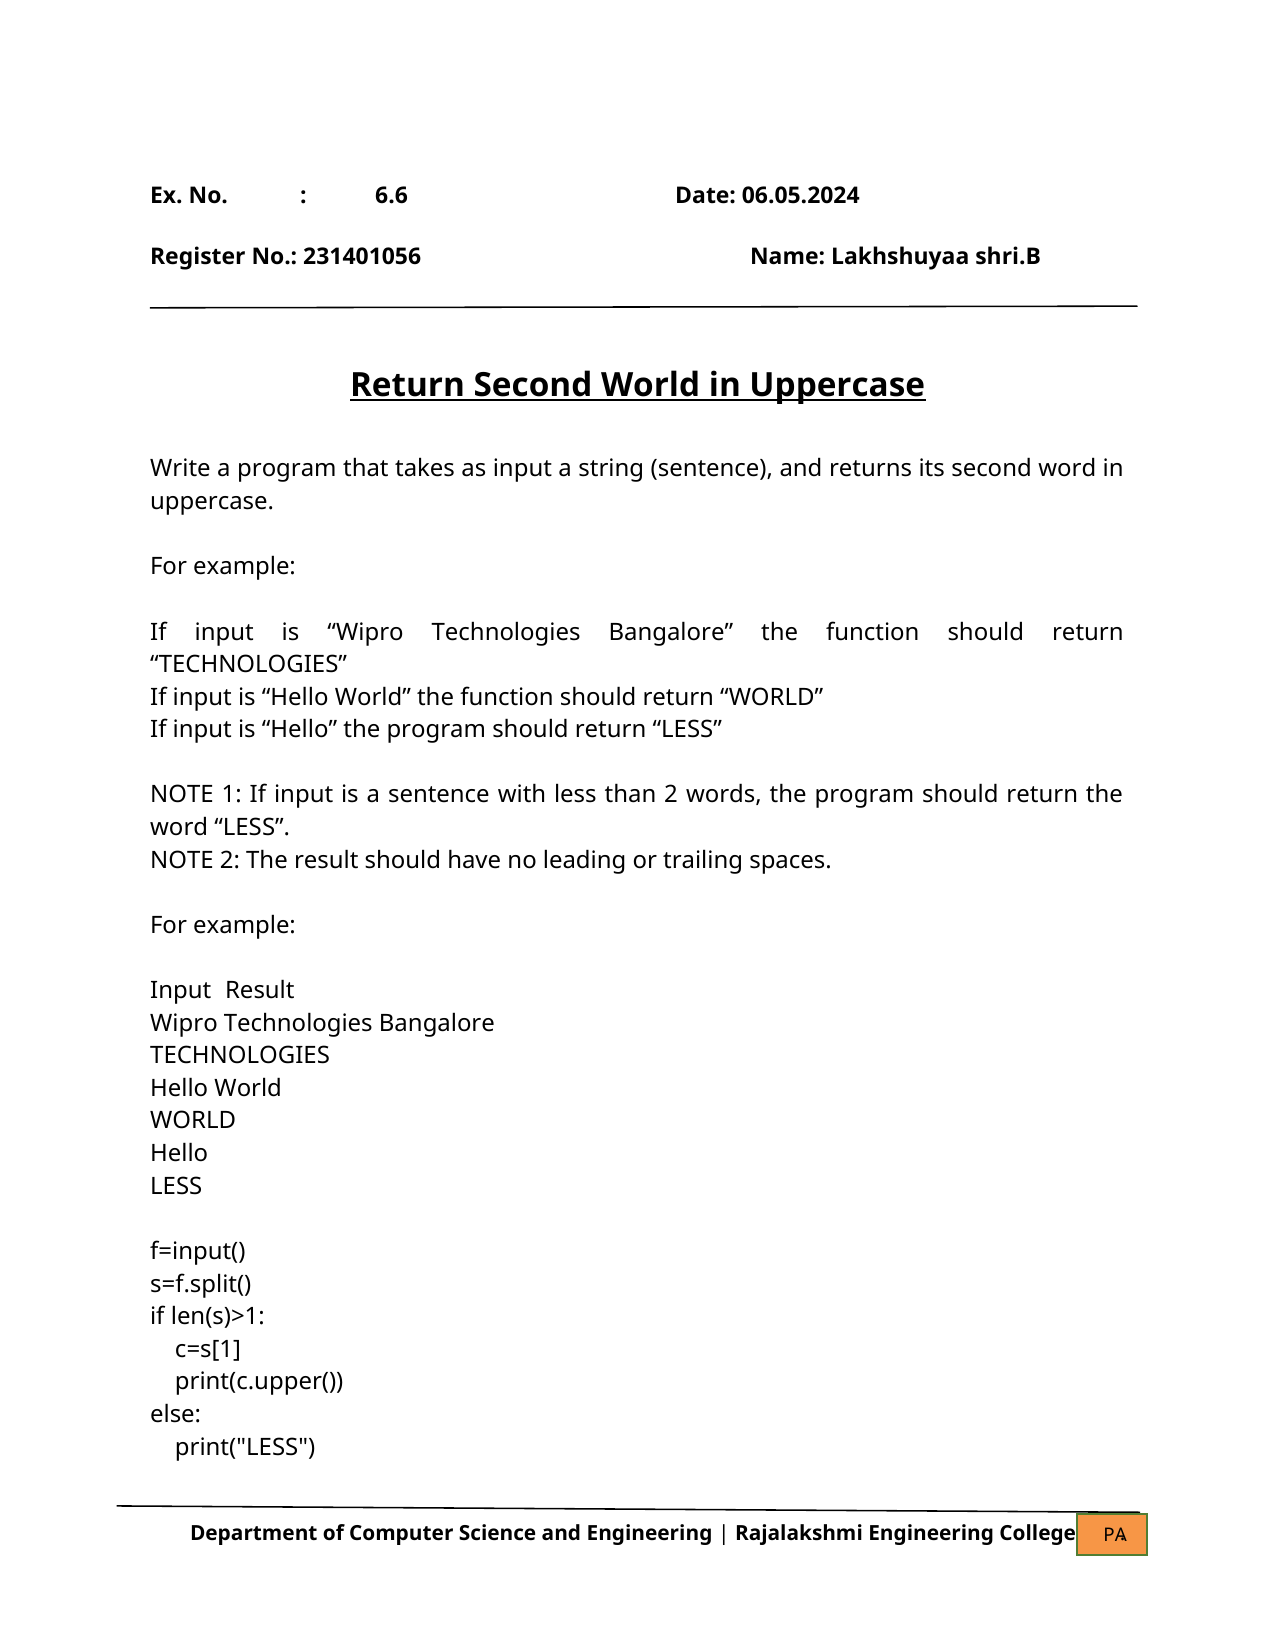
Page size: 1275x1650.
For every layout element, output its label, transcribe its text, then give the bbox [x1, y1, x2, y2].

text if len(s)>1: [150, 1299, 1125, 1332]
text Return Second World in Uppercase [150, 360, 1125, 406]
text Write a program that takes as input a string (sentence), and returns its second word in uppercase. [150, 451, 1125, 516]
text Hello [150, 1136, 1125, 1168]
text Register No.: 231401056 Name: Lakhshuyaa shri.B [150, 239, 1125, 271]
text WORLD [150, 1103, 1125, 1136]
text LESS [150, 1168, 1125, 1201]
text Wipro Technologies Bangalore [150, 1006, 1125, 1038]
text For example: [150, 908, 1125, 940]
text TECHNOLOGIES [150, 1038, 1125, 1071]
text Ex. No. : 6.6 Date: 06.05.2024 [150, 179, 1125, 210]
text For example: [150, 549, 1125, 582]
text If input is “Hello” the program should return “LESS” [150, 712, 1125, 745]
text c=s[1] [150, 1332, 1125, 1364]
text s=f.split() [150, 1266, 1125, 1299]
text If input is “Hello World” the function should return “WORLD” [150, 679, 1125, 712]
text else: [150, 1397, 1125, 1429]
text If input is “Wipro Technologies Bangalore” the function should return “TECHNOLOGIES” [150, 614, 1125, 679]
text print("LESS") [150, 1429, 1125, 1462]
text NOTE 2: The result should have no leading or trailing spaces. [150, 842, 1125, 875]
text Input Result [150, 973, 1125, 1006]
text print(c.upper()) [150, 1364, 1125, 1397]
text NOTE 1: If input is a sentence with less than 2 words, the program should return the word “LESS”. [150, 777, 1125, 842]
text Hello World [150, 1071, 1125, 1103]
text f=input() [150, 1234, 1125, 1266]
